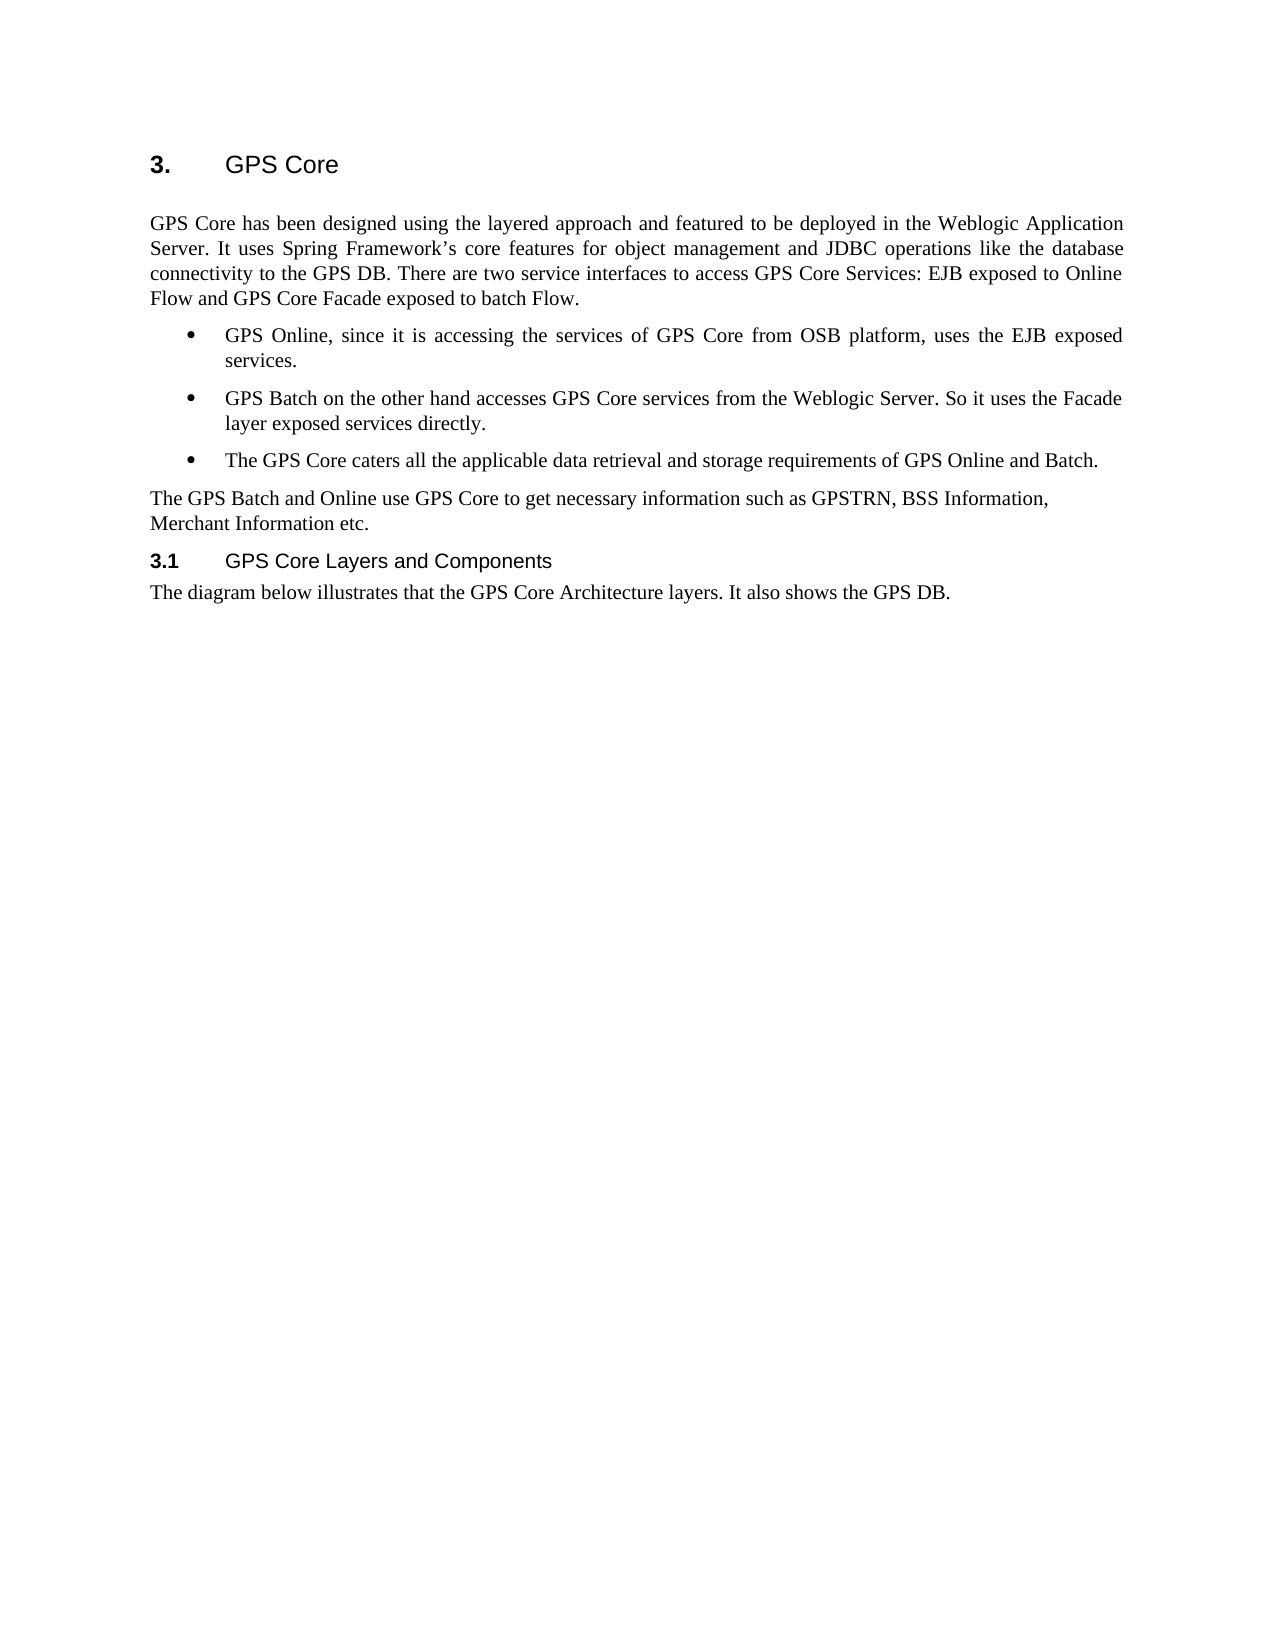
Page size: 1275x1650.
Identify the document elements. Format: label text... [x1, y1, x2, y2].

list The GPS Core caters all the applicable data retrieval and storage requirements of GPS Online and Batch. [187, 447, 1125, 472]
subtitle GPS Core [150, 150, 1125, 179]
subtitle GPS Core Layers and Components [150, 547, 1125, 572]
list GPS Online, since it is accessing the services of GPS Core from OSB platform, uses the EJB exposed services. [187, 322, 1125, 372]
list GPS Batch on the other hand accesses GPS Core services from the Weblogic Server. So it uses the Facade layer exposed services directly. [187, 385, 1125, 435]
text GPS Core has been designed using the layered approach and featured to be deployed in the Weblogic Application Server. It uses Spring Framework’s core features for object management and JDBC operations like the database connectivity to the GPS DB. There are two service interfaces to access GPS Core Services: EJB exposed to Online Flow and GPS Core Facade exposed to batch Flow. [150, 210, 1125, 310]
text The GPS Batch and Online use GPS Core to get necessary information such as GPSTRN, BSS Information, Merchant Information etc. [150, 485, 1125, 535]
text The diagram below illustrates that the GPS Core Architecture layers. It also shows the GPS DB. [150, 579, 1125, 604]
